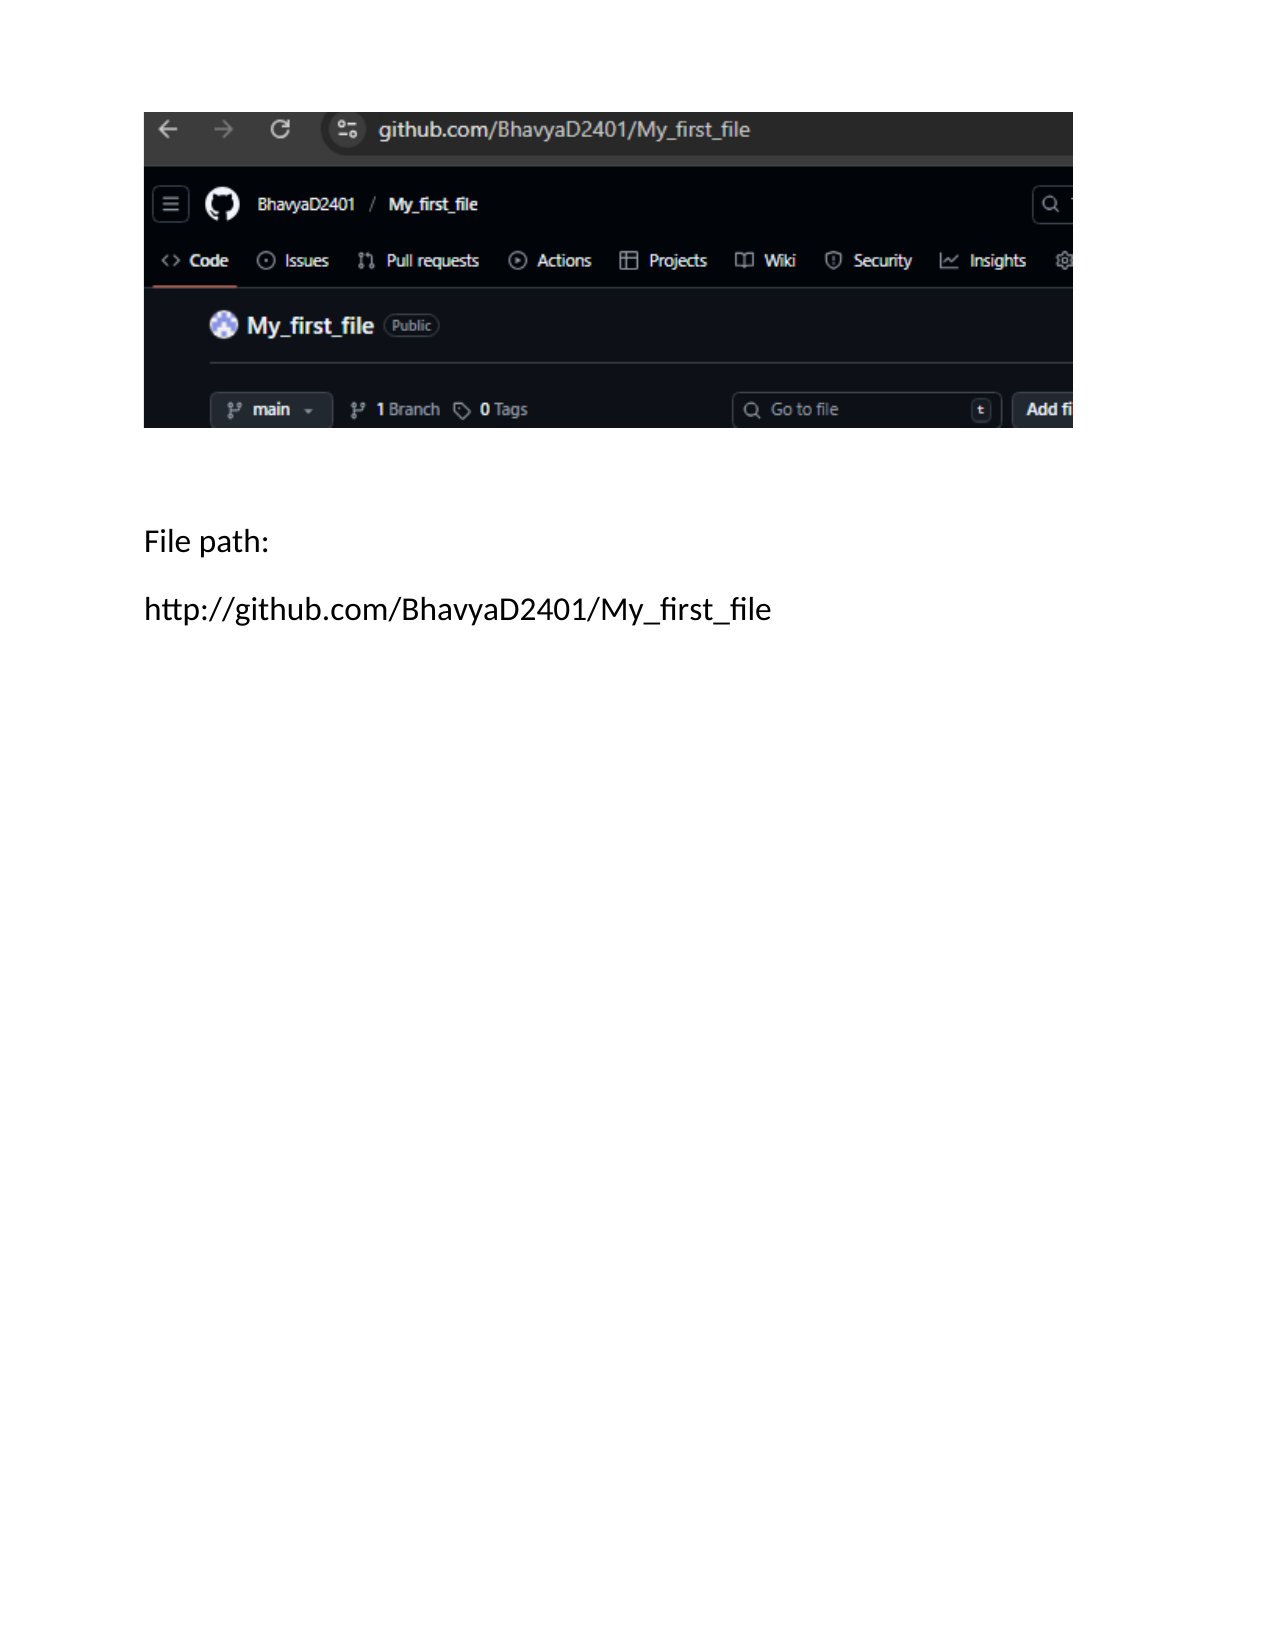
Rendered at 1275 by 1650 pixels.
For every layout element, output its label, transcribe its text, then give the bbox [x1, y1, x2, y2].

text File path: [144, 520, 1125, 561]
picture [143, 112, 1073, 428]
text http://github.com/BhavyaD2401/My_first_file [144, 588, 1125, 629]
